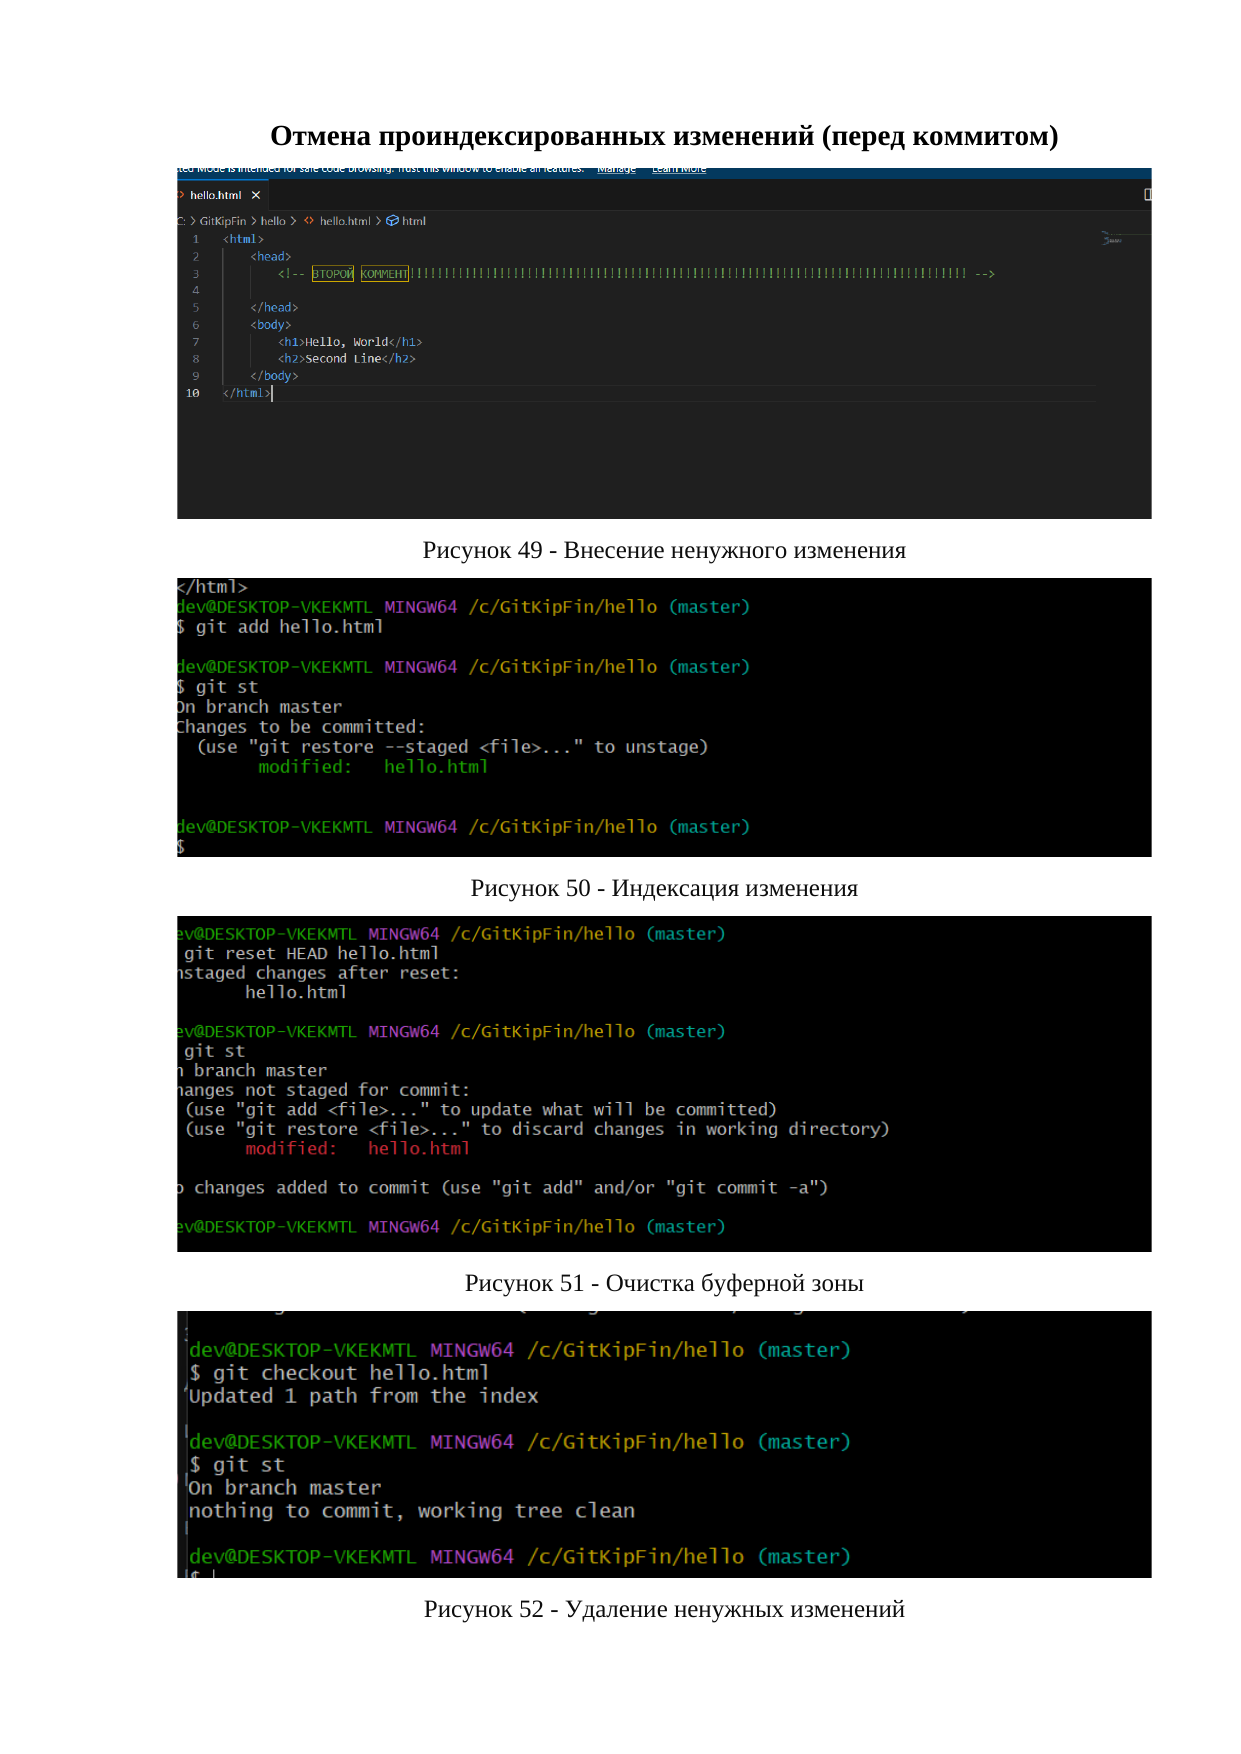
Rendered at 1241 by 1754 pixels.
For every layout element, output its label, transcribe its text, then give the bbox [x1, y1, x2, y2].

picture [177, 1311, 1152, 1578]
subtitle Отмена проиндексированных изменений (перед коммитом) [177, 118, 1152, 152]
picture [177, 578, 1152, 857]
picture [177, 168, 1152, 519]
text Рисунок 51 - Очистка буферной зоны [177, 1268, 1152, 1297]
picture [177, 916, 1152, 1252]
text Рисунок 52 - Удаление ненужных изменений [177, 1594, 1152, 1623]
text Рисунок 49 - Внесение ненужного изменения [177, 535, 1152, 564]
text Рисунок 50 - Индексация изменения [177, 873, 1152, 902]
